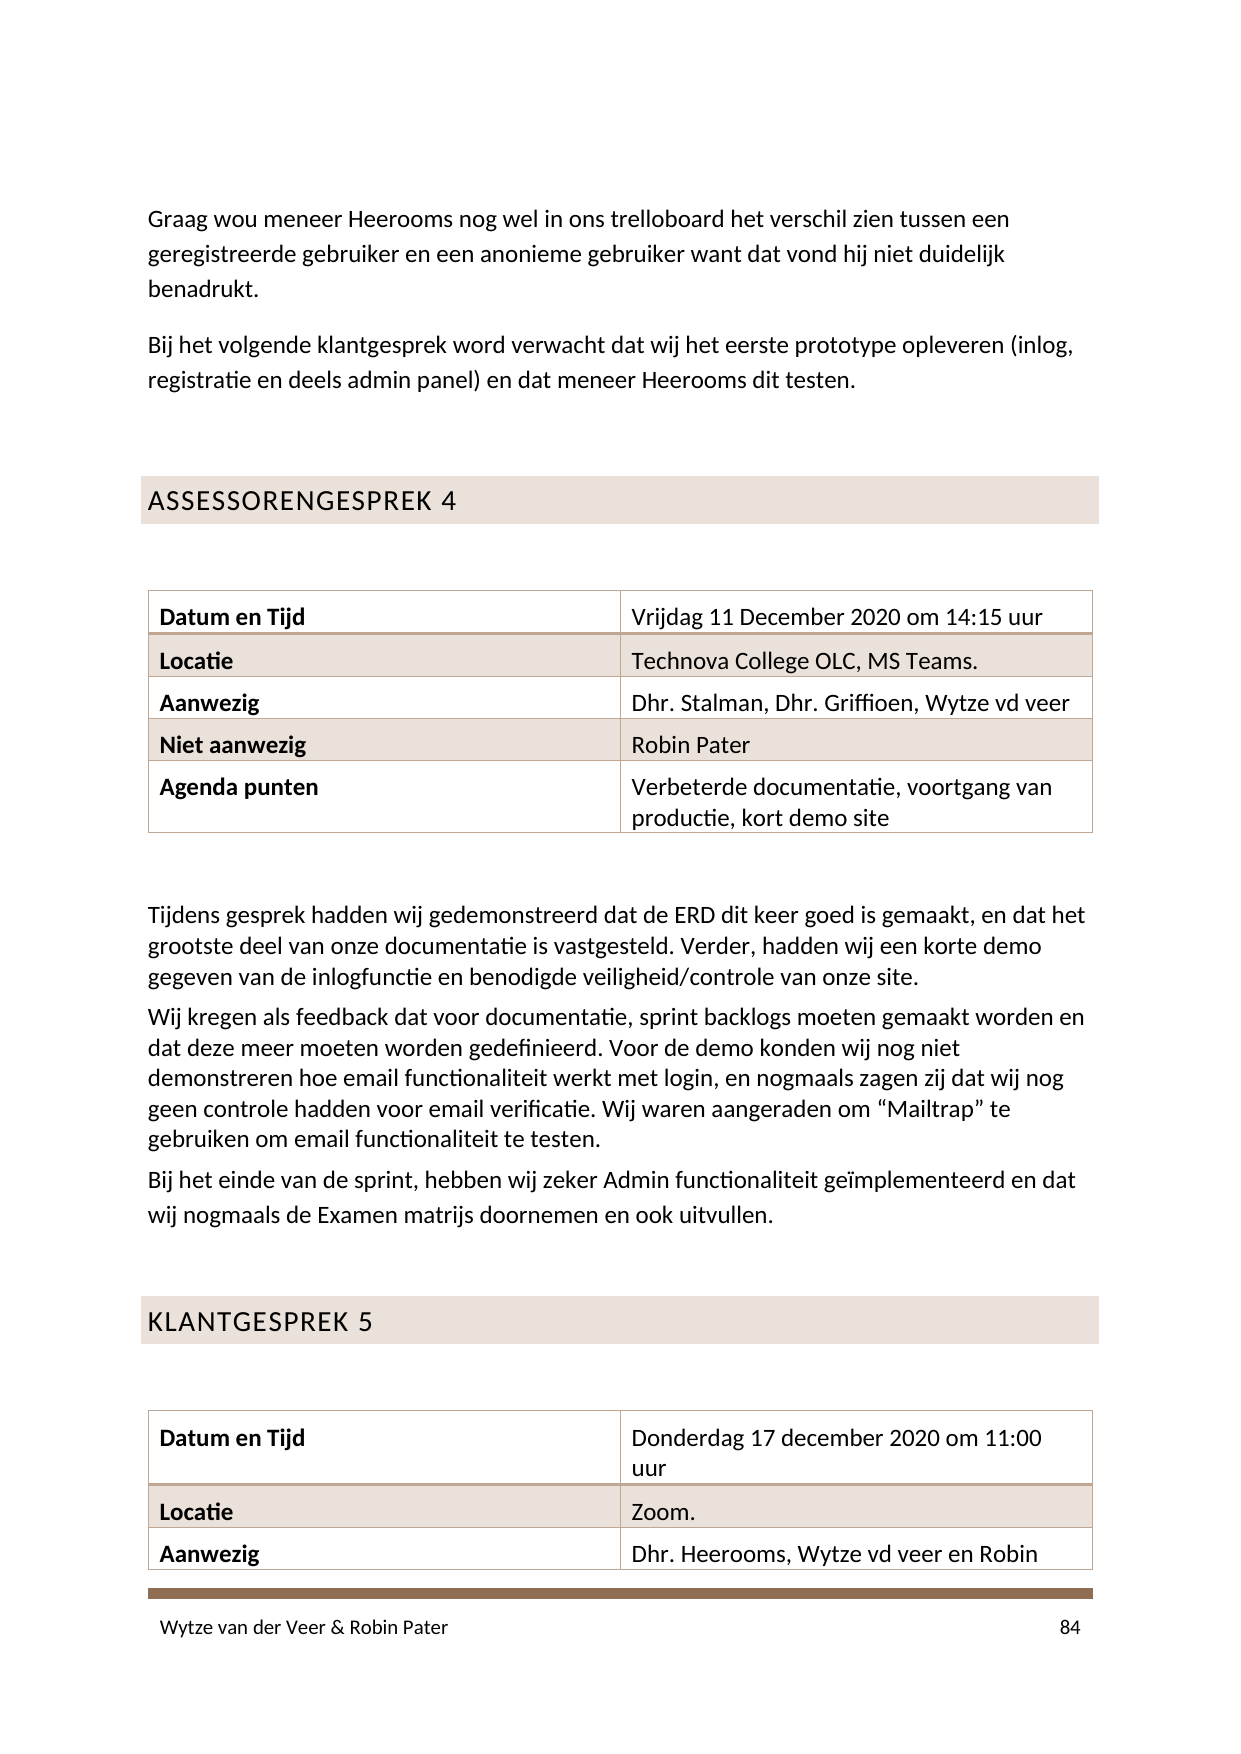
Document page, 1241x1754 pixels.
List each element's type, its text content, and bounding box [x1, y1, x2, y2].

table_cell Technova College OLC, MS Teams. [621, 635, 1092, 676]
subtitle Assessorengesprek 4 [148, 482, 1093, 518]
text Bij het einde van de sprint, hebben wij zeker Admin functionaliteit geïmplementeerd en dat wij nogmaals de Examen matrijs doornemen en ook uitvullen. [148, 1164, 1093, 1230]
table_cell Agenda punten [149, 761, 620, 832]
table_cell Robin Pater [621, 719, 1092, 760]
table_cell Verbeterde documentatie, voortgang van productie, kort demo site [621, 761, 1092, 832]
table_cell Niet aanwezig [149, 719, 620, 760]
table_header Datum en Tijd [149, 591, 620, 632]
subtitle Klantgesprek 5 [148, 1303, 1093, 1338]
table_header Donderdag 17 december 2020 om 11:00 uur [621, 1411, 1092, 1483]
table_header Datum en Tijd [149, 1411, 620, 1483]
table_cell Aanwezig [149, 1528, 620, 1569]
table_cell Zoom. [621, 1486, 1092, 1527]
text Graag wou meneer Heerooms nog wel in ons trelloboard het verschil zien tussen een geregistreerde gebruiker en een anonieme gebruiker want dat vond hij niet duidelijk benadrukt. [148, 203, 1093, 304]
table_cell Locatie [149, 635, 620, 676]
table_header Vrijdag 11 December 2020 om 14:15 uur [621, 591, 1092, 632]
text Bij het volgende klantgesprek word verwacht dat wij het eerste prototype opleveren (inlog, registratie en deels admin panel) en dat meneer Heerooms dit testen. [148, 329, 1093, 395]
text Wij kregen als feedback dat voor documentatie, sprint backlogs moeten gemaakt worden en dat deze meer moeten worden gedefinieerd. Voor de demo konden wij nog niet demonstreren hoe email functionaliteit werkt met login, en nogmaals zagen zij dat wij nog geen controle hadden voor email verificatie. Wij waren aangeraden om “Mailtrap” te gebruiken om email functionaliteit te testen. [148, 1002, 1093, 1154]
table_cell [621, 1528, 1092, 1569]
table_cell Dhr. Stalman, Dhr. Griffioen, Wytze vd veer [621, 677, 1092, 718]
text Tijdens gesprek hadden wij gedemonstreerd dat de ERD dit keer goed is gemaakt, en dat het grootste deel van onze documentatie is vastgesteld. Verder, hadden wij een korte demo gegeven van de inlogfunctie en benodigde veiligheid/controle van onze site. [148, 899, 1093, 991]
table_cell Aanwezig [149, 677, 620, 718]
table_cell Locatie [149, 1486, 620, 1527]
